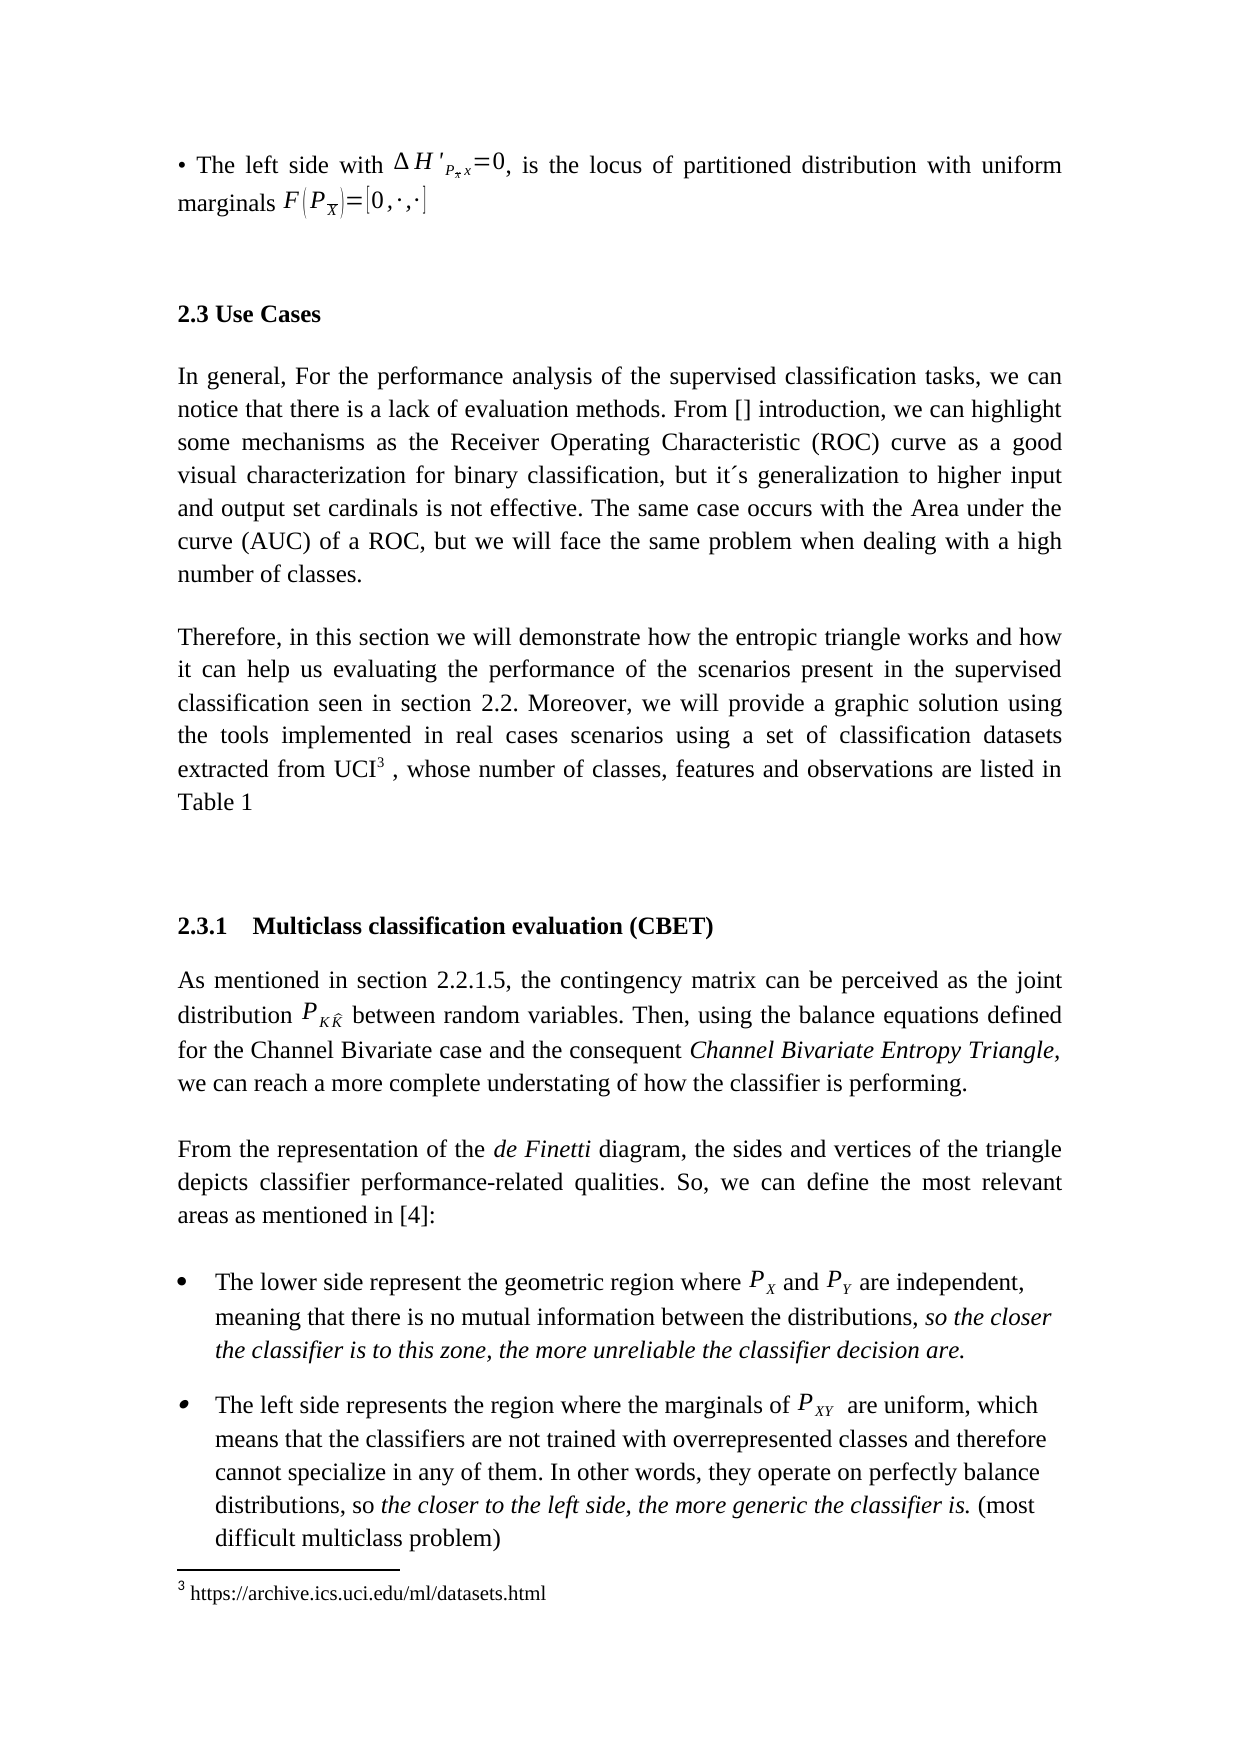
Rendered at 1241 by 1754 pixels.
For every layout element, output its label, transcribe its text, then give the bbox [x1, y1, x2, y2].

subtitle Multiclass classification evaluation (CBET) [177, 911, 1063, 940]
list The lower side represent the geometric region where and are independent, meaning that there is no mutual information between the distributions, so the closer the classifier is to this zone, the more unreliable the classifier decision are. [177, 1266, 1063, 1363]
list The left side represents the region where the marginals of are uniform, which means that the classifiers are not trained with overrepresented classes and therefore cannot specialize in any of them. In other words, they operate on perfectly balance distributions, so the closer to the left side, the more generic the classifier is. (most difficult multiclass problem) [177, 1389, 1063, 1552]
text Therefore, in this section we will demonstrate how the entropic triangle works and how it can help us evaluating the performance of the scenarios present in the supervised classification seen in section 2.2. Moreover, we will provide a graphic solution using the tools implemented in real cases scenarios using a set of classification datasets extracted from UCI , whose number of classes, features and observations are listed in Table 1 [177, 622, 1063, 815]
text As mentioned in section 2.2.1.5, the contingency matrix can be perceived as the joint distribution between random variables. Then, using the balance equations defined for the Channel Bivariate case and the consequent Channel Bivariate Entropy Triangle, we can reach a more complete understating of how the classifier is performing. [177, 965, 1063, 1097]
text • The left side with , is the locus of partitioned distribution with uniform marginals [177, 148, 1063, 220]
text From the representation of the de Finetti diagram, the sides and vertices of the triangle depicts classifier performance-related qualities. So, we can define the most relevant areas as mentioned in : [177, 1134, 1063, 1229]
text In general, For the performance analysis of the supervised classification tasks, we can notice that there is a lack of evaluation methods. From [] introduction, we can highlight some mechanisms as the Receiver Operating Characteristic (ROC) curve as a good visual characterization for binary classification, but it´s generalization to higher input and output set cardinals is not effective. The same case occurs with the Area under the curve (AUC) of a ROC, but we will face the same problem when dealing with a high number of classes. [177, 361, 1063, 588]
subtitle Use Cases [177, 299, 1063, 328]
